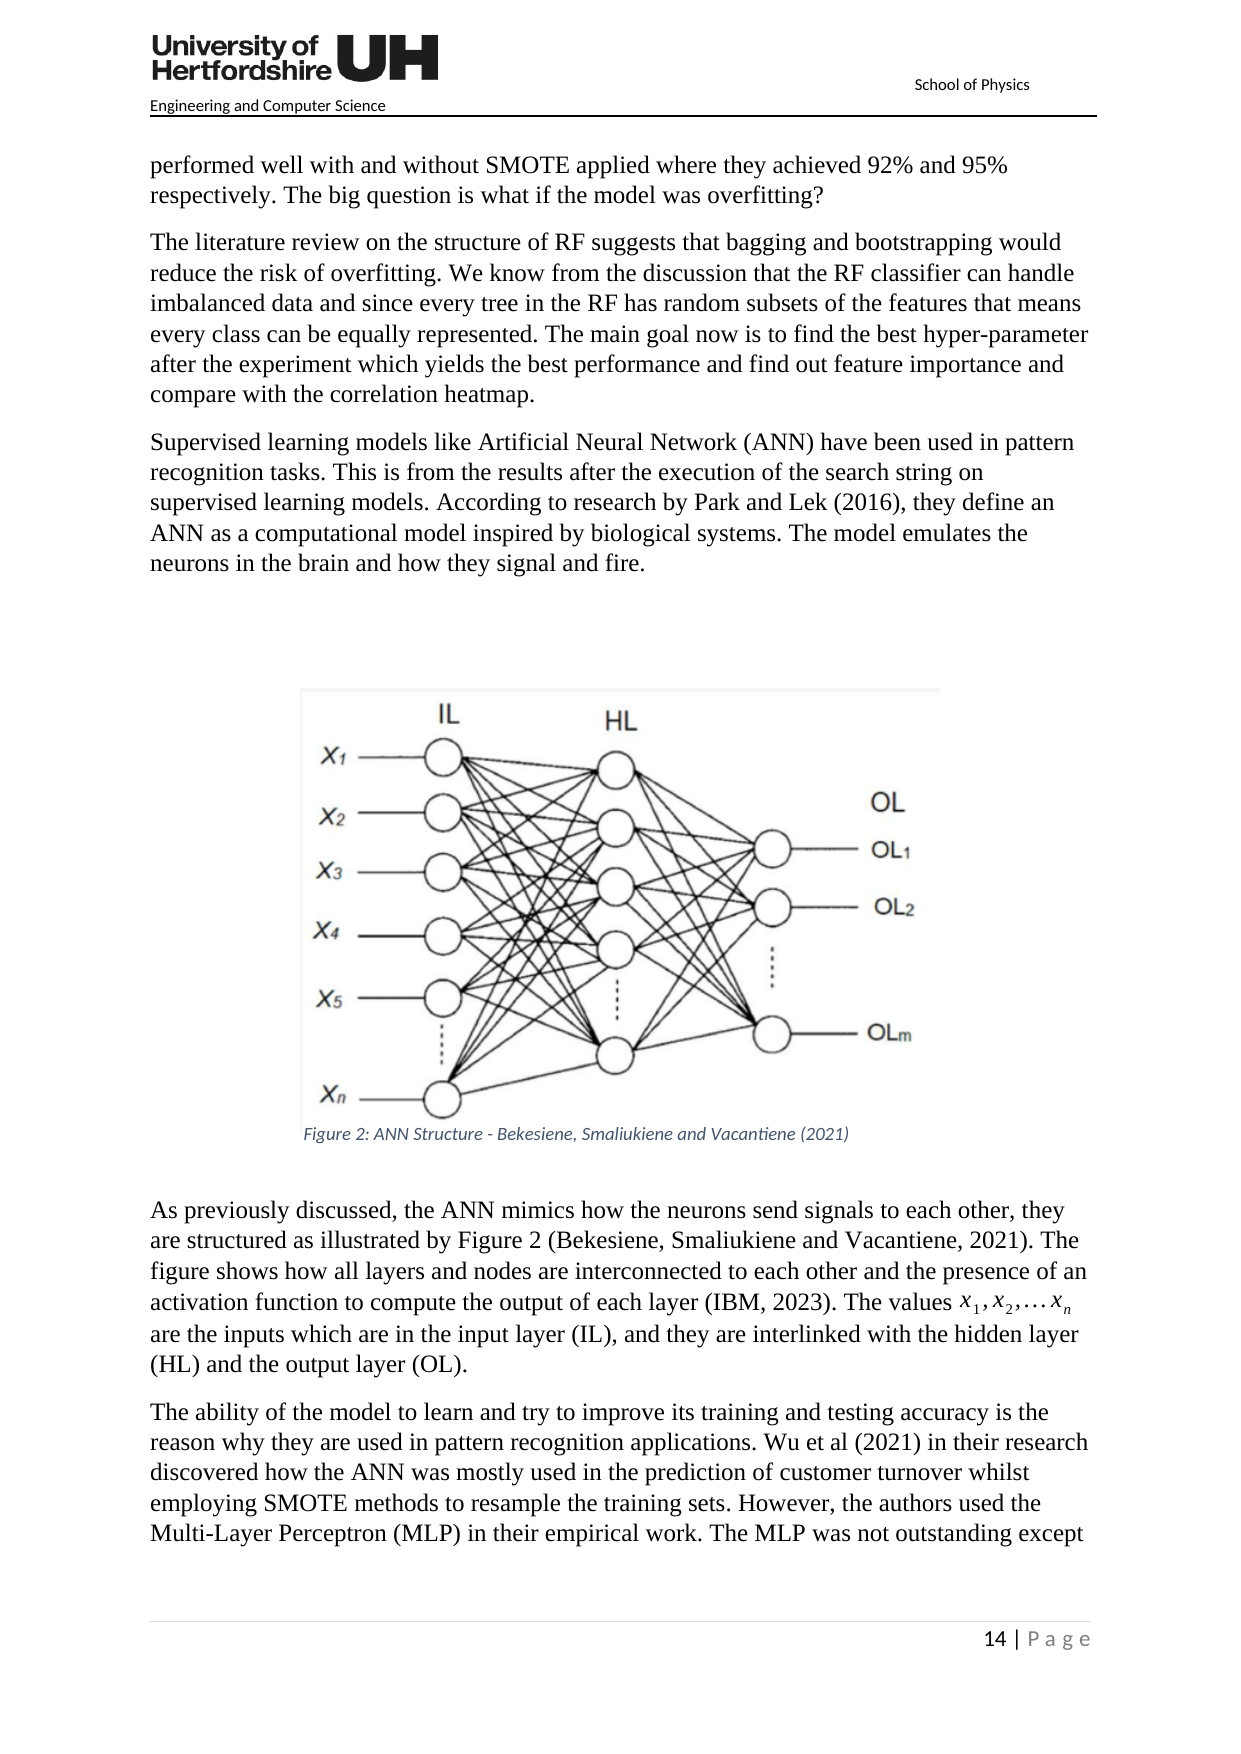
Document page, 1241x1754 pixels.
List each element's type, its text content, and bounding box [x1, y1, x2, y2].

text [150, 150, 1090, 209]
picture [300, 688, 940, 1134]
text Supervised learning models like Artificial Neural Network (ANN) have been used in pattern recognition tasks. This is from the results after the execution of the search string on supervised learning models. According to research by Park and Lek (2016), they define an ANN as a computational model inspired by biological systems. The model emulates the neurons in the brain and how they signal and fire. [150, 427, 1090, 577]
text As previously discussed, the ANN mimics how the neurons send signals to each other, they are structured as illustrated by Figure 2 (Bekesiene, Smaliukiene and Vacantiene, 2021). The figure shows how all layers and nodes are interconnected to each other and the presence of an activation function to compute the output of each layer (IBM, 2023). The values are the inputs which are in the input layer (IL), and they are interlinked with the hidden layer (HL) and the output layer (OL). [150, 1195, 1090, 1378]
text The literature review on the structure of RF suggests that bagging and bootstrapping would reduce the risk of overfitting. We know from the discussion that the RF classifier can handle imbalanced data and since every tree in the RF has random subsets of the features that means every class can be equally represented. The main goal now is to find the best hyper-parameter after the experiment which yields the best performance and find out feature importance and compare with the correlation heatmap. [150, 227, 1090, 408]
picture [150, 32, 439, 83]
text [150, 1397, 1090, 1547]
